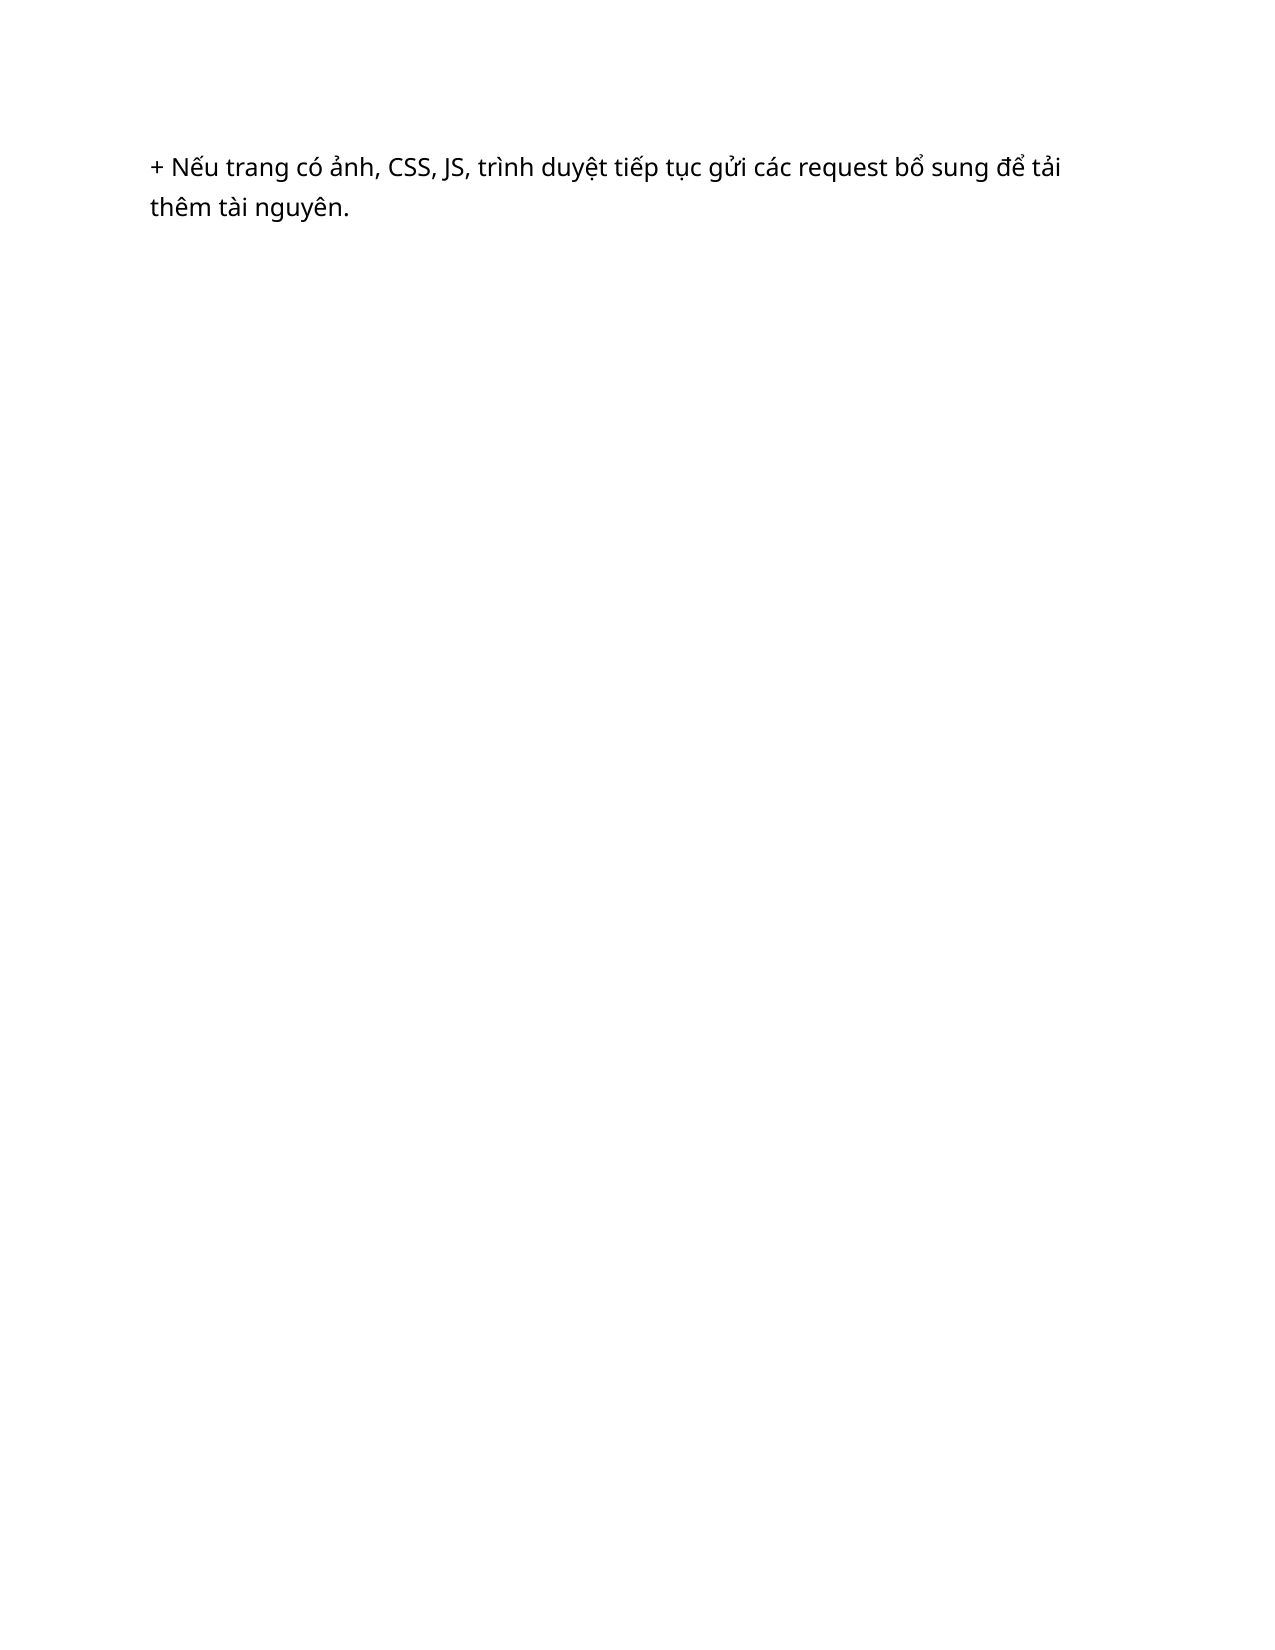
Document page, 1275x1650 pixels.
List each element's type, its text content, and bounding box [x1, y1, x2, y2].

text + Nếu trang có ảnh, CSS, JS, trình duyệt tiếp tục gửi các request bổ sung để tải thêm tài nguyên. [150, 150, 1125, 223]
